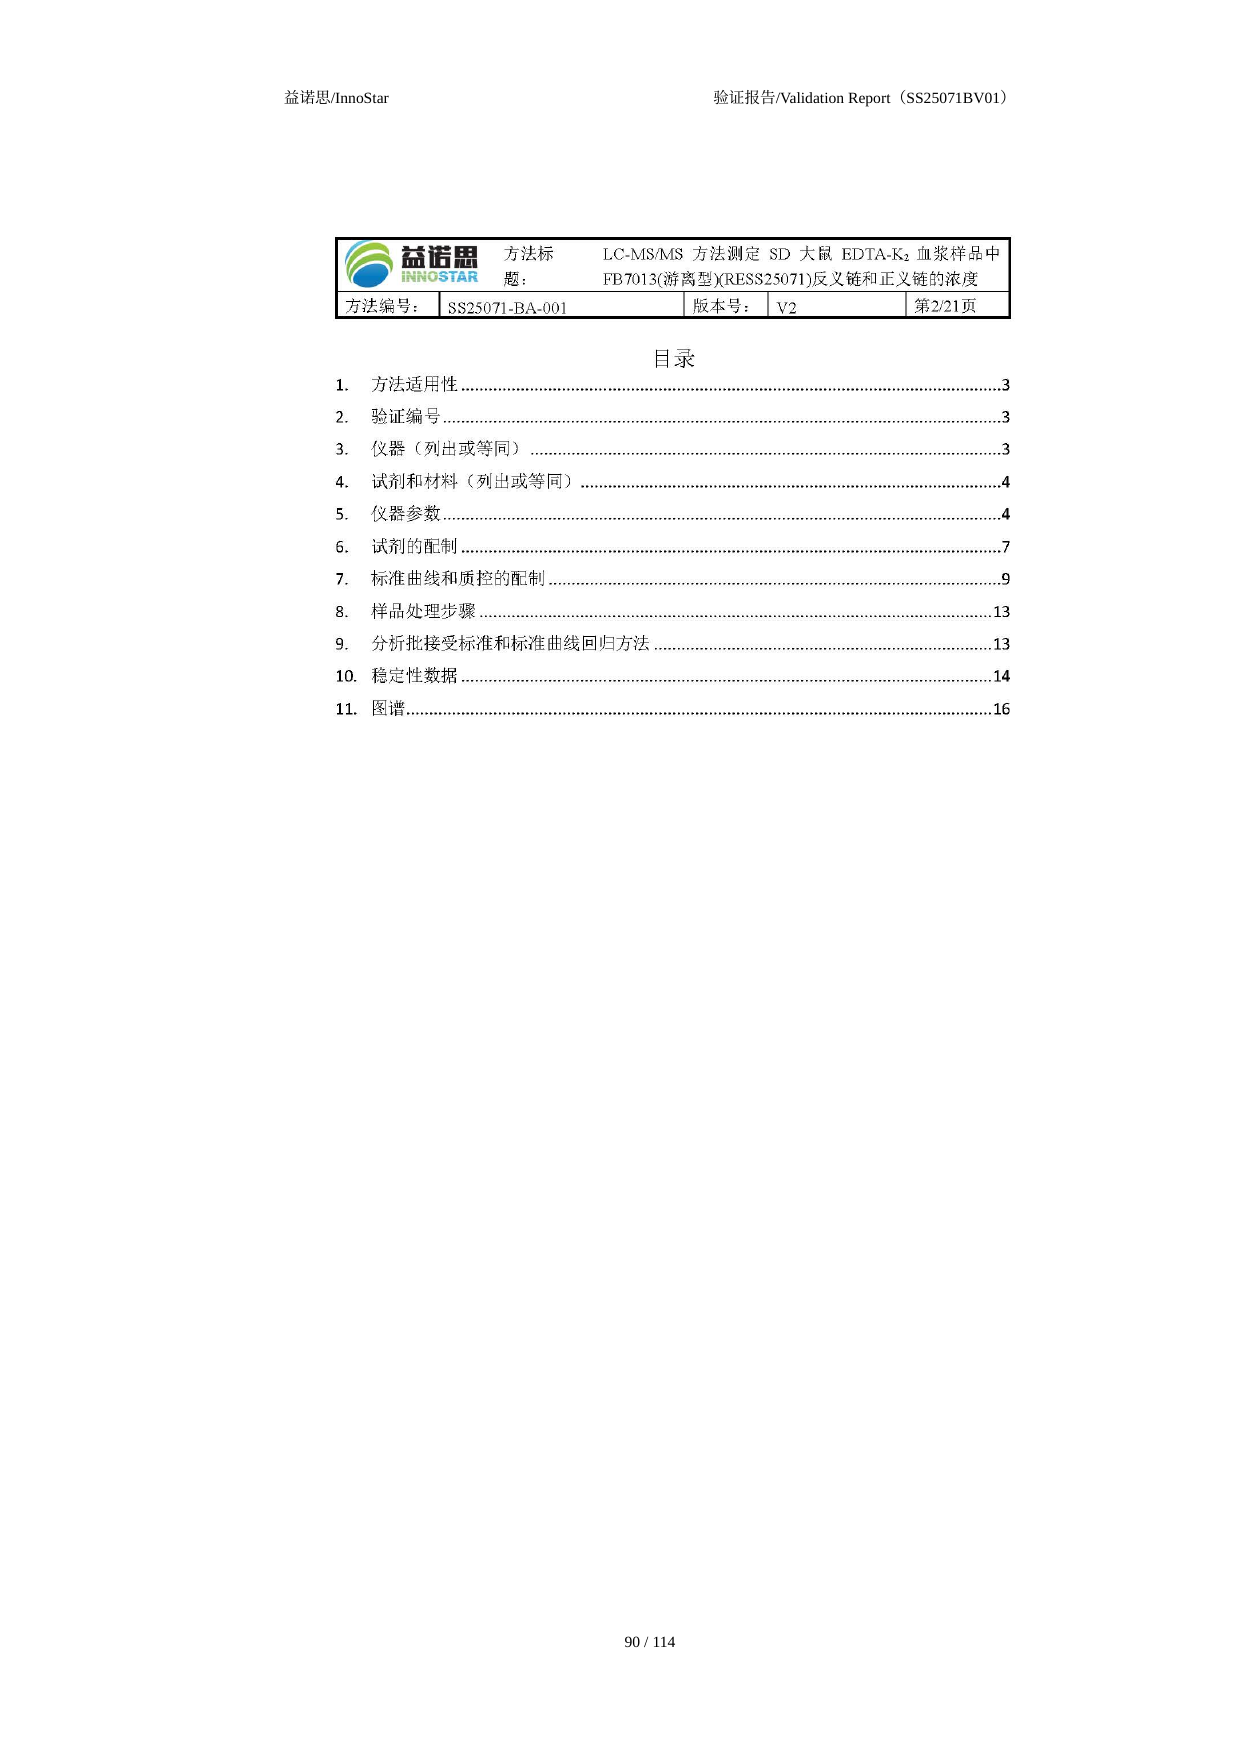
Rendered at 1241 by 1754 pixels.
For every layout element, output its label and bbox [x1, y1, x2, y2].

picture [177, 147, 1123, 1484]
